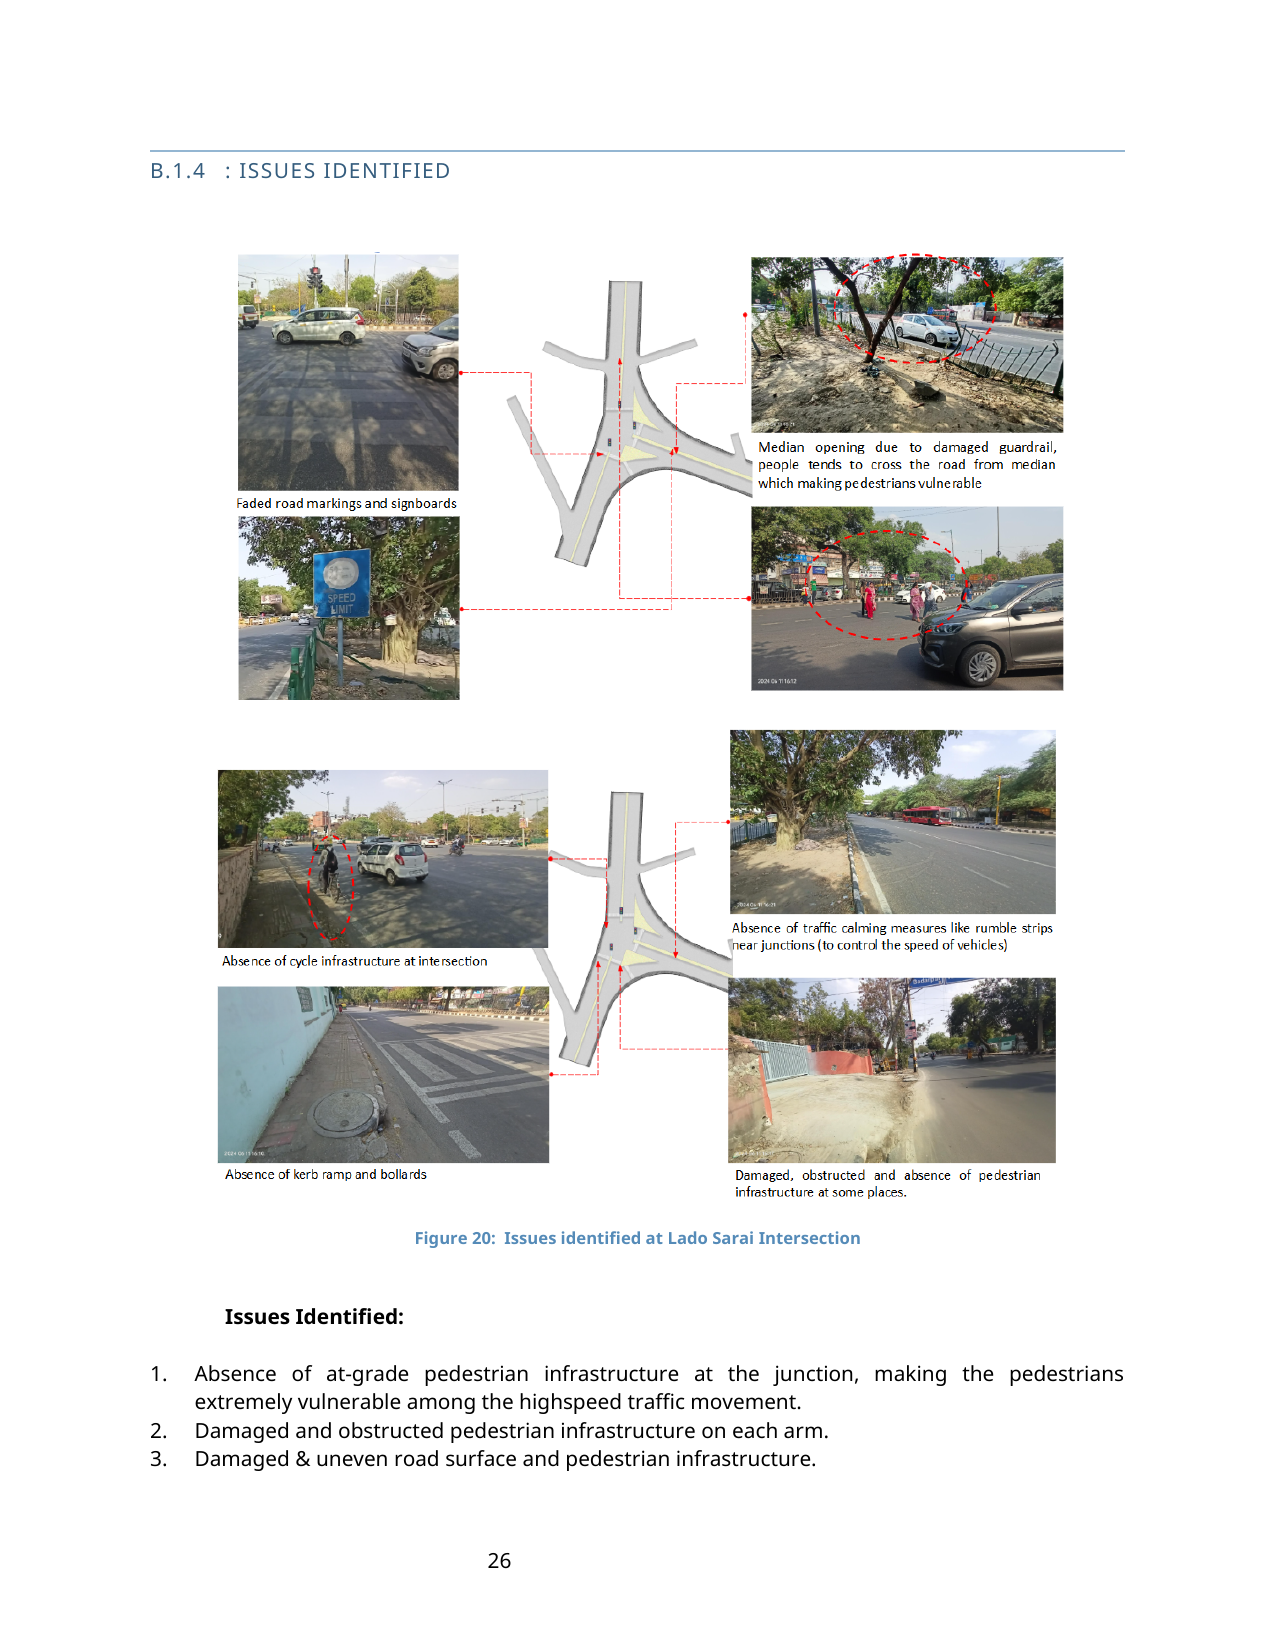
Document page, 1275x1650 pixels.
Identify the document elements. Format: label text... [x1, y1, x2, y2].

list Damaged and obstructed pedestrian infrastructure on each arm. [150, 1416, 1125, 1444]
list Absence of at-grade pedestrian infrastructure at the junction, making the pedestrians extremely vulnerable among the highspeed traffic movement. [150, 1359, 1125, 1416]
picture [194, 252, 1081, 700]
text Issues Identified: [225, 1302, 1125, 1331]
picture [214, 724, 1061, 1202]
text Figure 20: Issues identified at Lado Sarai Intersection [150, 1227, 1125, 1249]
subtitle : Issues Identified [150, 152, 1125, 184]
list Damaged & uneven road surface and pedestrian infrastructure. [150, 1444, 1125, 1473]
